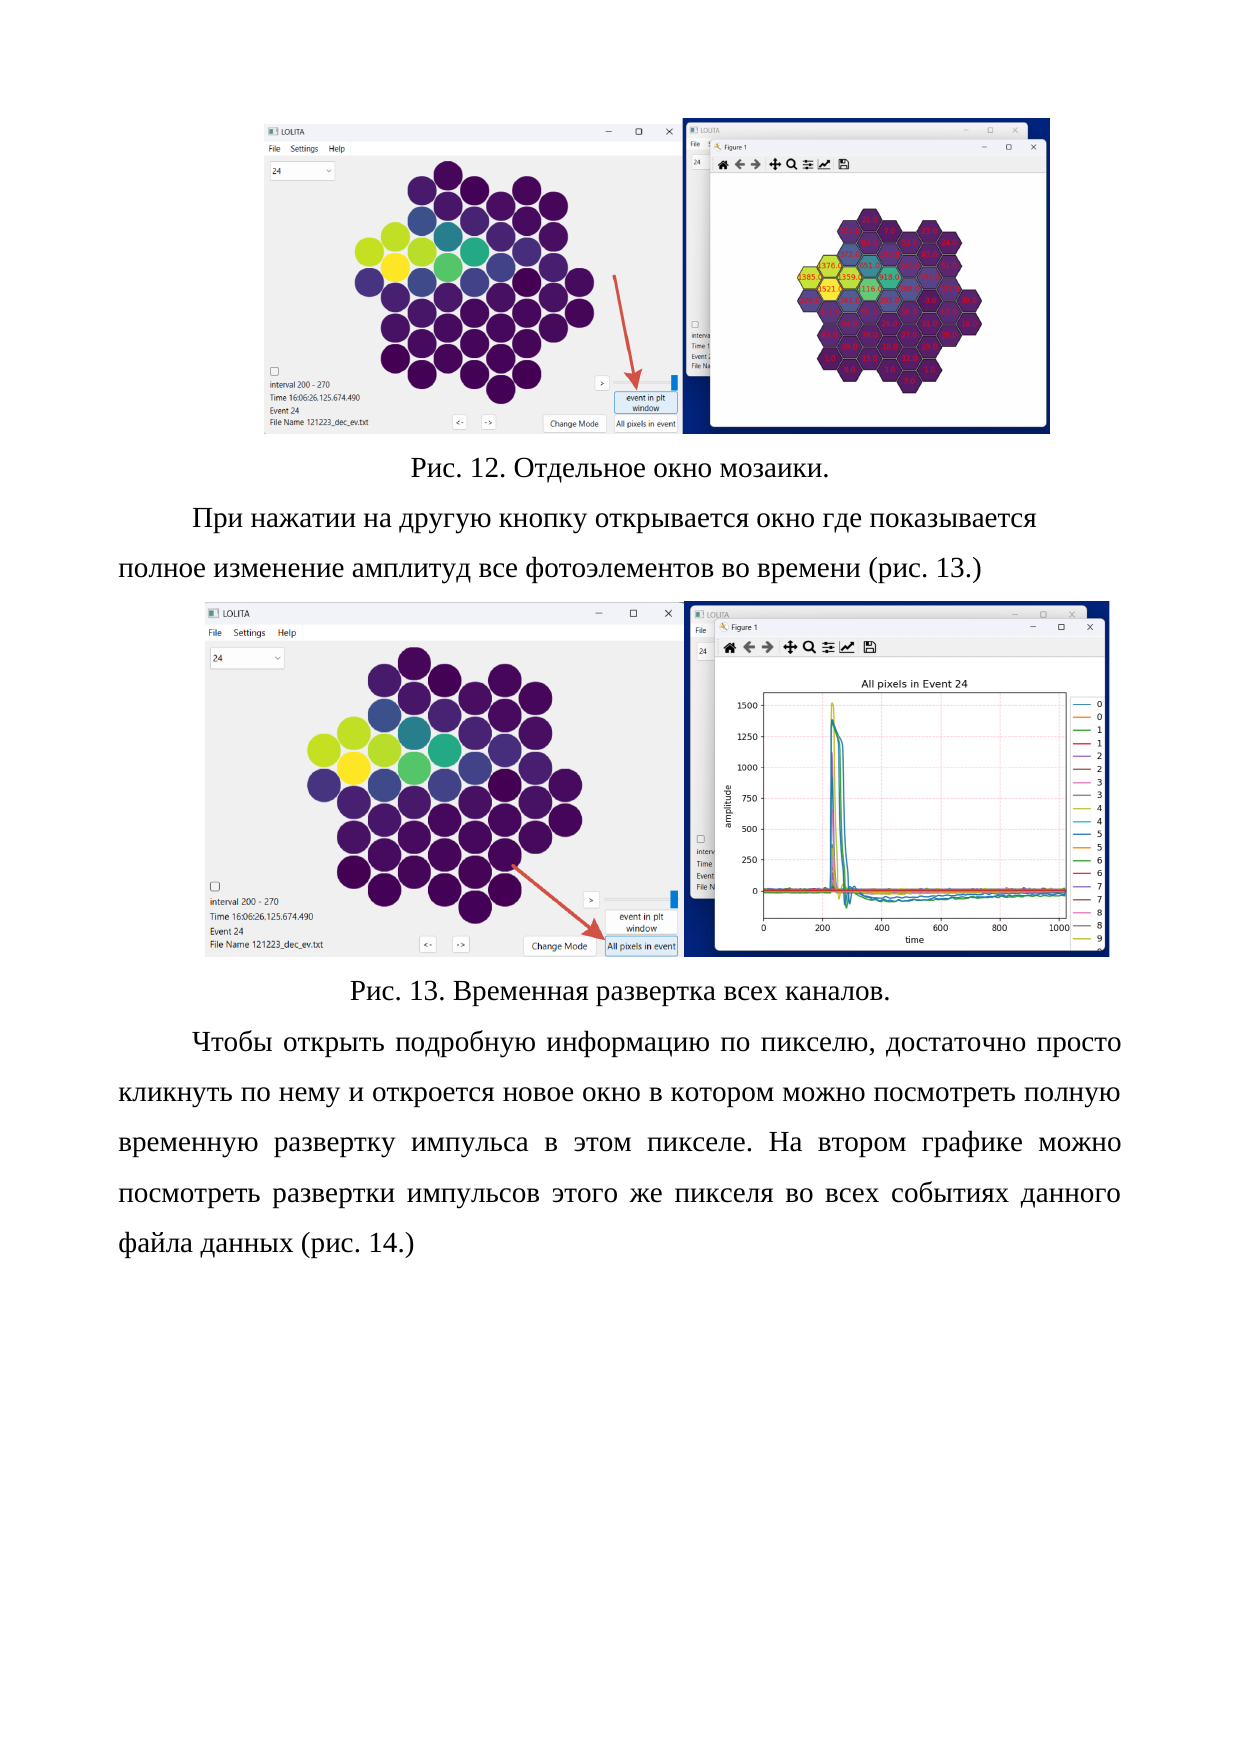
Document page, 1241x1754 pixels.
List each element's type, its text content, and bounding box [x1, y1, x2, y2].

picture [264, 118, 1050, 434]
text Чтобы открыть подробную информацию по пикселю, достаточно просто кликнуть по нему и откроется новое окно в котором можно посмотреть полную временную развертку импульса в этом пикселе. На втором графике можно посмотреть развертки импульсов этого же пикселя во всех событиях данного файла данных (рис. 14.) [118, 1024, 1122, 1258]
picture [204, 601, 1110, 957]
text При нажатии на другую кнопку открывается окно где показывается полное изменение амплитуд все фотоэлементов во времени (рис. 13.) [118, 500, 1122, 584]
